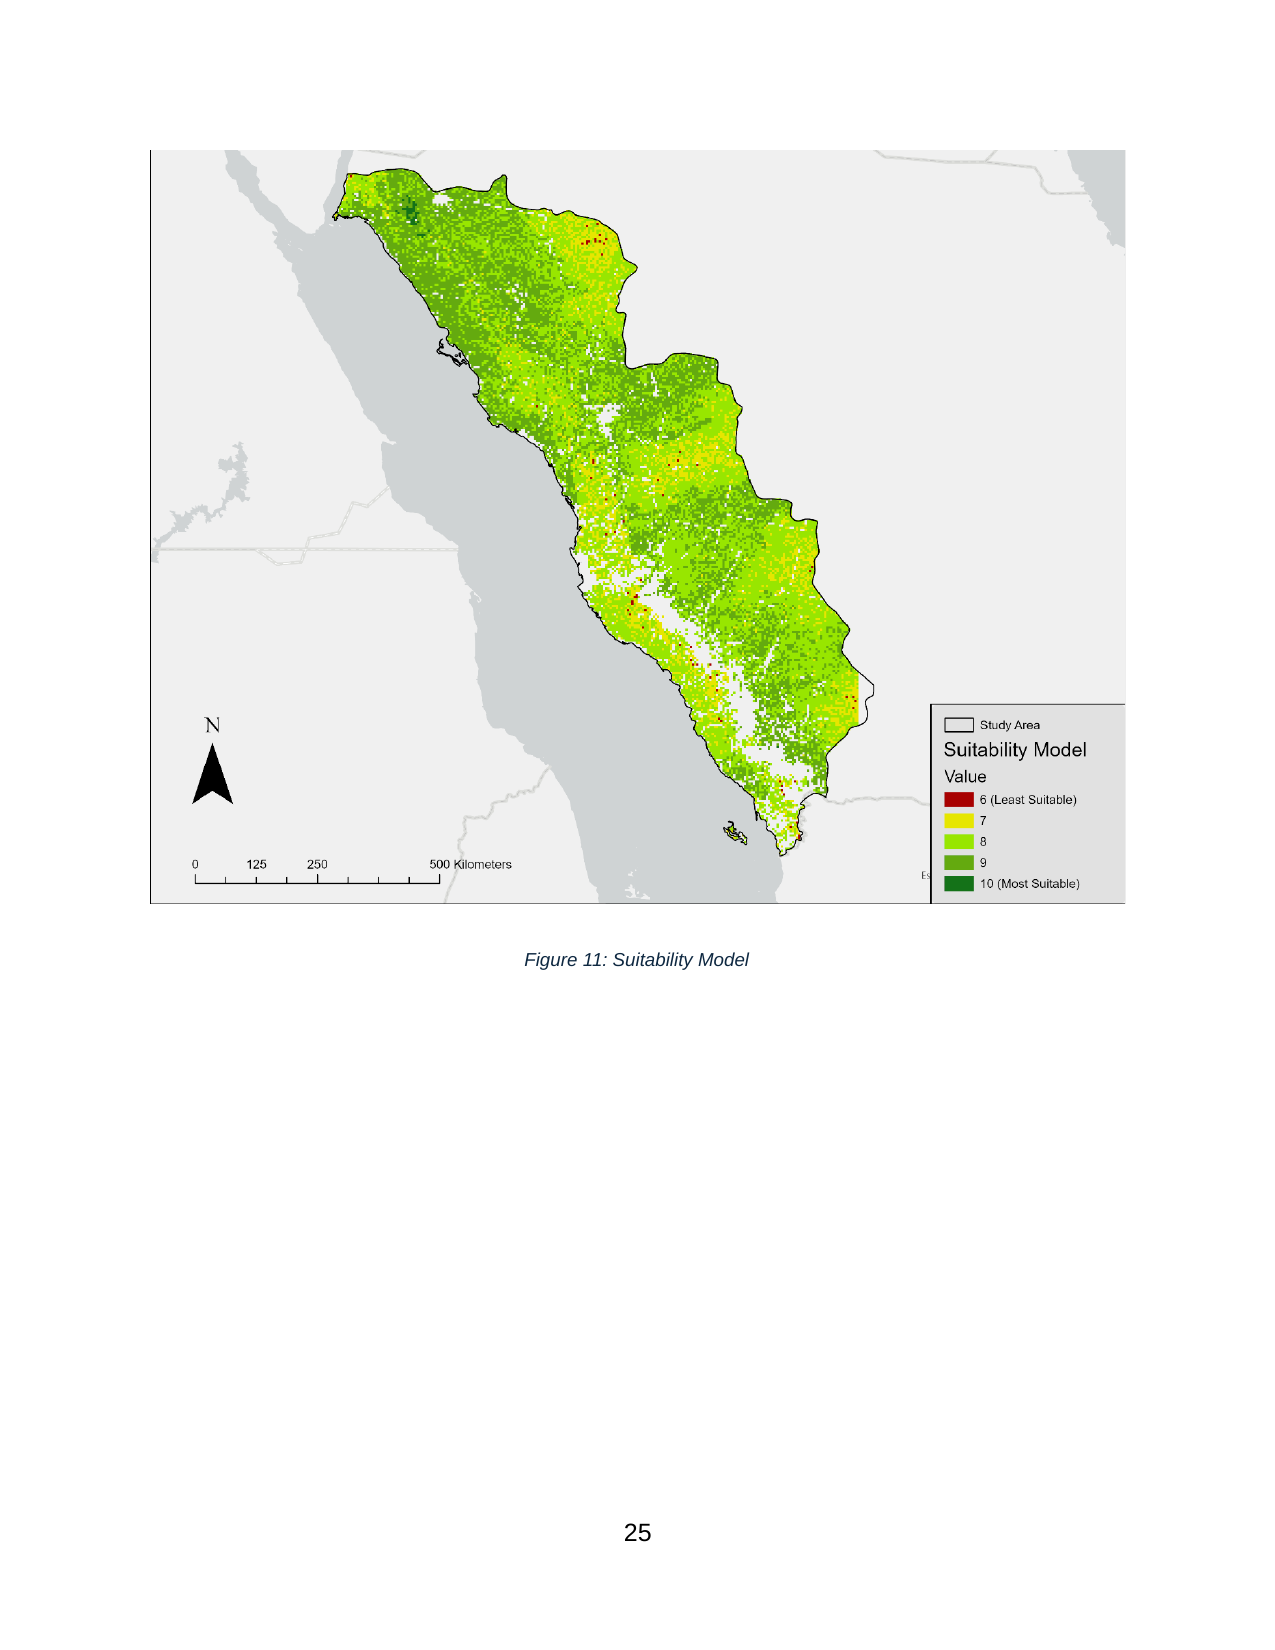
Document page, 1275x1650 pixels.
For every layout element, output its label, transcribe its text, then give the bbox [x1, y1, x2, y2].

picture [150, 150, 1125, 904]
